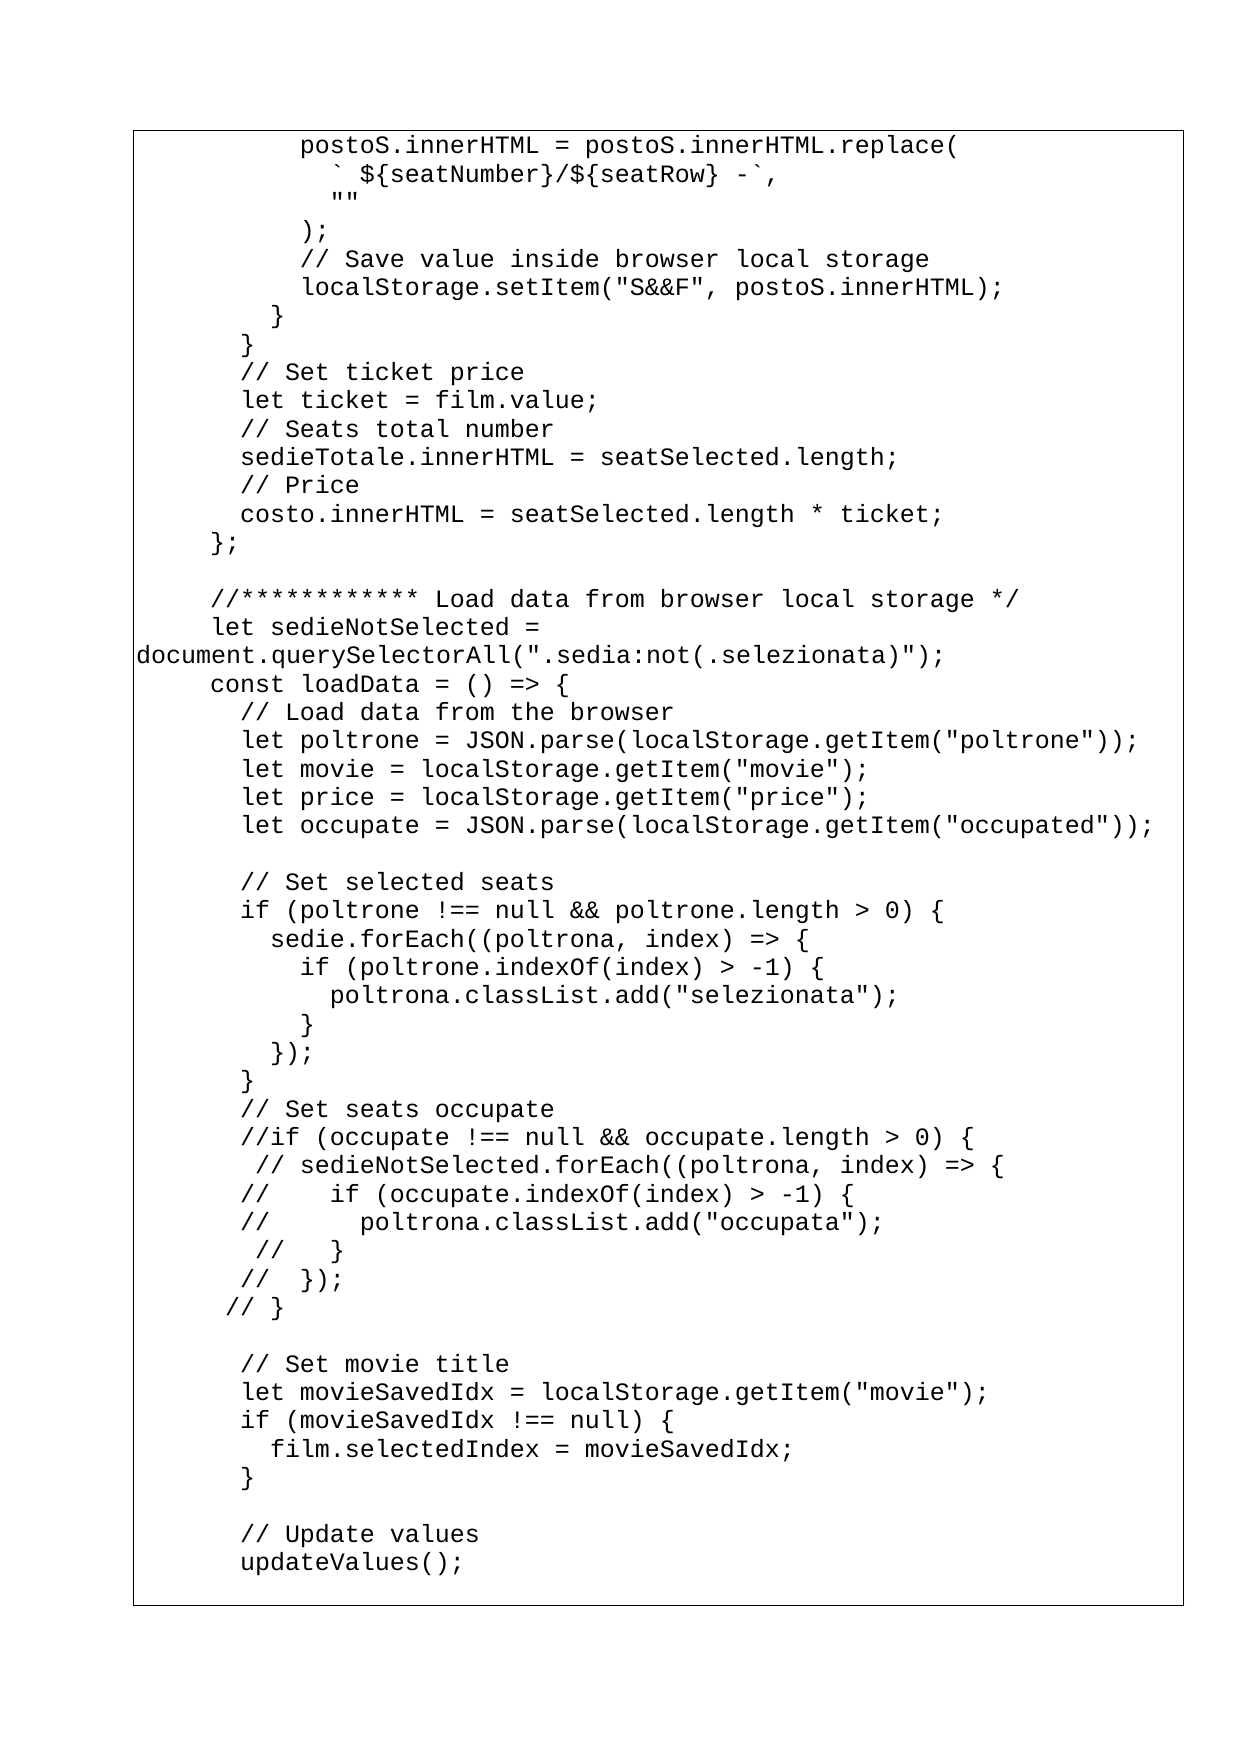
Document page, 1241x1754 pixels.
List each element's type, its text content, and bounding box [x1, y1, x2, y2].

text // } [136, 1295, 1181, 1323]
text let occupate = JSON.parse(localStorage.getItem("occupated")); [136, 813, 1181, 841]
text sedie.forEach((poltrona, index) => { [136, 926, 1181, 955]
text let sedieNotSelected = document.querySelectorAll(".sedia:not(.selezionata)"); [136, 615, 1181, 671]
text // Set selected seats [136, 870, 1181, 898]
text ` ${seatNumber}/${seatRow} -`, [136, 161, 1181, 190]
text film.selectedIndex = movieSavedIdx; [136, 1436, 1181, 1465]
text // if (occupate.indexOf(index) > -1) { [136, 1181, 1181, 1210]
text } [136, 331, 1181, 360]
text let ticket = film.value; [136, 388, 1181, 416]
text } [136, 1011, 1181, 1040]
text // } [136, 1238, 1181, 1266]
text // poltrona.classList.add("occupata"); [136, 1210, 1181, 1238]
text } [136, 1465, 1181, 1493]
text let poltrone = JSON.parse(localStorage.getItem("poltrone")); [136, 728, 1181, 756]
text poltrona.classList.add("selezionata"); [136, 983, 1181, 1011]
text const loadData = () => { [136, 671, 1181, 700]
text // Seats total number [136, 416, 1181, 445]
text costo.innerHTML = seatSelected.length * ticket; [136, 501, 1181, 530]
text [136, 246, 1181, 275]
text // Price [136, 473, 1181, 501]
text postoS.innerHTML = postoS.innerHTML.replace( [134, 131, 1183, 161]
text // }); [136, 1266, 1181, 1295]
text // Set ticket price [136, 360, 1181, 388]
text "" [136, 190, 1181, 218]
text // Set movie title [136, 1351, 1181, 1380]
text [136, 275, 1181, 303]
text } [136, 303, 1181, 331]
text //************ Load data from browser local storage */ [136, 586, 1181, 615]
text let price = localStorage.getItem("price"); [136, 785, 1181, 813]
text //if (occupate !== null && occupate.length > 0) { [136, 1125, 1181, 1153]
text // sedieNotSelected.forEach((poltrona, index) => { [136, 1153, 1181, 1181]
text updateValues(); [136, 1550, 1181, 1578]
text ); [136, 218, 1181, 246]
text }); [136, 1040, 1181, 1068]
text // Update values [136, 1521, 1181, 1550]
text // Set seats occupate [136, 1096, 1181, 1125]
text if (movieSavedIdx !== null) { [136, 1408, 1181, 1436]
text sedieTotale.innerHTML = seatSelected.length; [136, 445, 1181, 473]
text } [136, 1068, 1181, 1096]
text let movieSavedIdx = localStorage.getItem("movie"); [136, 1380, 1181, 1408]
text // Load data from the browser [136, 700, 1181, 728]
text }; [136, 530, 1181, 558]
text if (poltrone !== null && poltrone.length > 0) { [136, 898, 1181, 926]
text if (poltrone.indexOf(index) > -1) { [136, 955, 1181, 983]
text let movie = localStorage.getItem("movie"); [136, 756, 1181, 785]
